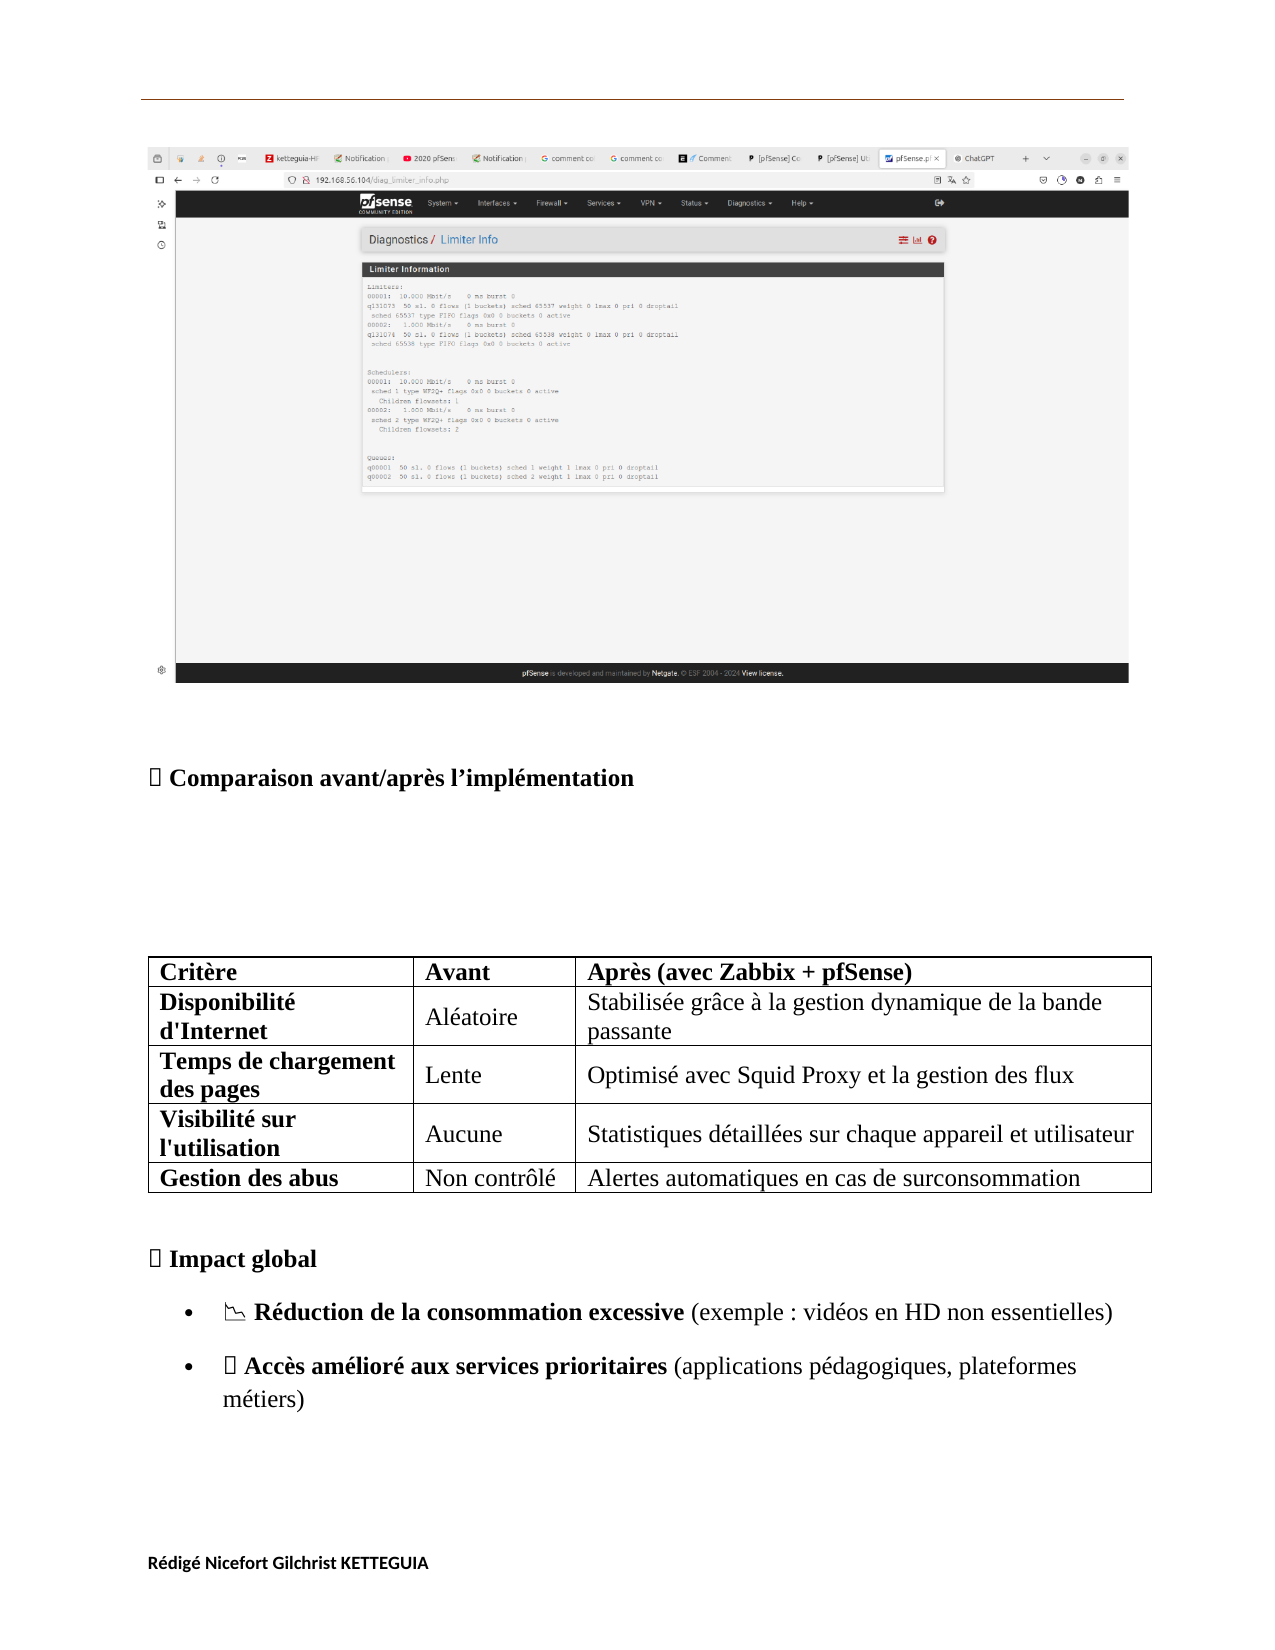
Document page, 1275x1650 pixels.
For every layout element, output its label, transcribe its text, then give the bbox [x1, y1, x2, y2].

text 📌 Comparaison avant/après l’implémentation [148, 760, 1127, 794]
table_header Après (avec Zabbix + pfSense) [576, 958, 1151, 986]
table_cell Stabilisée grâce à la gestion dynamique de la bande passante [576, 987, 1151, 1045]
list 📉 Réduction de la consommation excessive (exemple : vidéos en HD non essentielles) [185, 1294, 1127, 1328]
table_cell Alertes automatiques en cas de surconsommation [576, 1163, 1151, 1192]
picture [147, 147, 1129, 683]
table_cell Disponibilité d'Internet [149, 987, 413, 1045]
table_cell Lente [414, 1046, 575, 1103]
table_header Avant [414, 958, 575, 986]
table_cell Visibilité sur l'utilisation [149, 1104, 413, 1162]
table_cell Statistiques détaillées sur chaque appareil et utilisateur [576, 1104, 1151, 1162]
table_cell Optimisé avec Squid Proxy et la gestion des flux [576, 1046, 1151, 1103]
table_cell Gestion des abus [149, 1163, 413, 1192]
list 🚀 Accès amélioré aux services prioritaires (applications pédagogiques, plateformes métiers) [185, 1347, 1127, 1412]
table_header Critère [149, 958, 413, 986]
table_cell Non contrôlé [414, 1163, 575, 1192]
table_cell Temps de chargement des pages [149, 1046, 413, 1103]
table_cell Aléatoire [414, 987, 575, 1045]
text 📍 Impact global [148, 1240, 1127, 1274]
table_cell Aucune [414, 1104, 575, 1162]
